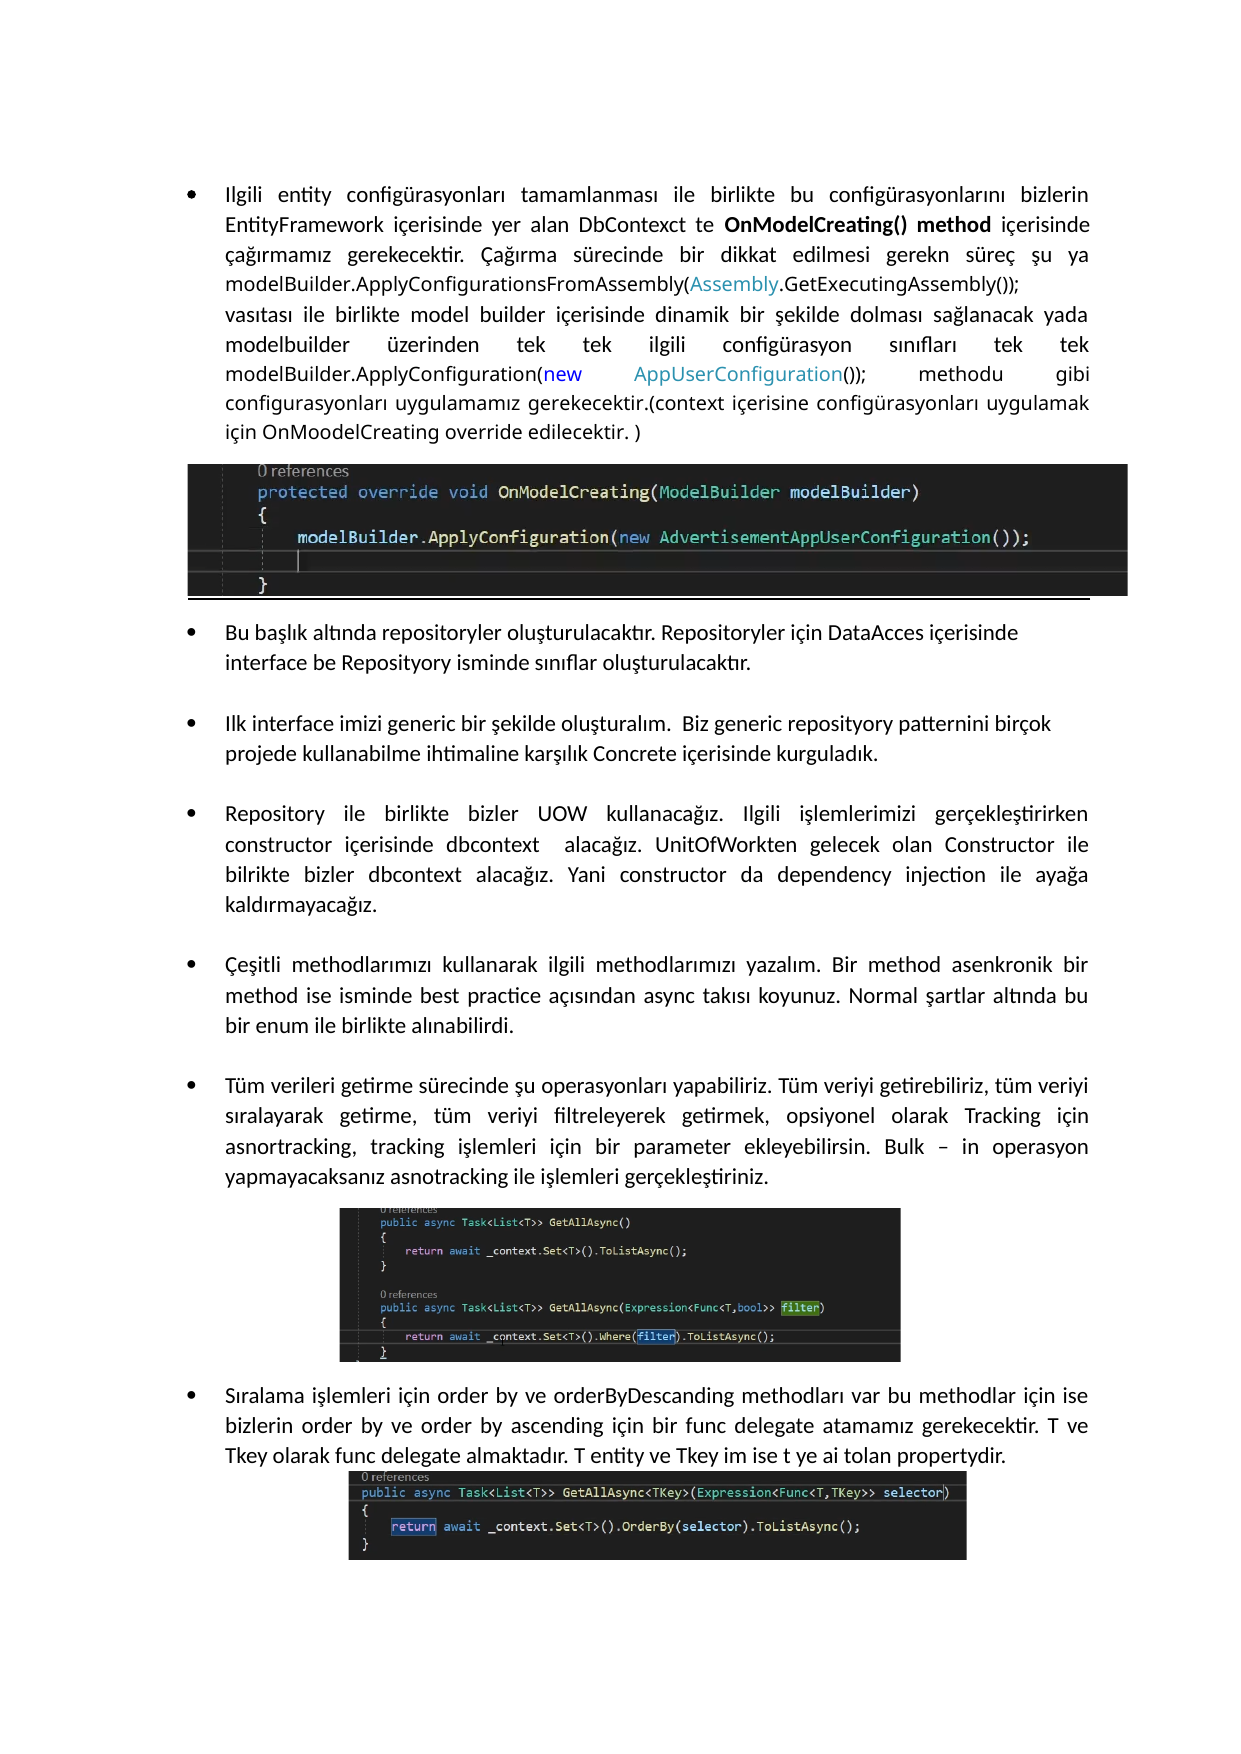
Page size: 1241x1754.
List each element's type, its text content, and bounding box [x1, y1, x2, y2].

picture [187, 464, 1128, 596]
list Ilgili entity configürasyonları tamamlanması ile birlikte bu configürasyonlarını bizlerin EntityFramework içerisinde yer alan DbContexct te OnModelCreating() method içerisinde çağırmamız gerekecektir. Çağırma sürecinde bir dikkat edilmesi gerekn süreç şu ya modelBuilder.ApplyConfigurationsFromAssembly(Assembly.GetExecutingAssembly()); vasıtası ile birlikte model builder içerisinde dinamik bir şekilde dolması sağlanacak yada modelbuilder üzerinden tek tek ilgili configürasyon sınıfları tek tek modelBuilder.ApplyConfiguration(new AppUserConfiguration()); methodu gibi configurasyonları uygulamamız gerekecektir.(context içerisine configürasyonları uygulamak için OnMoodelCreating override edilecektir. ) [187, 180, 1090, 445]
picture [339, 1208, 901, 1362]
list Ilk interface imizi generic bir şekilde oluşturalım. Biz generic reposityory patternini birçok projede kullanabilme ihtimaline karşılık Concrete içerisinde kurguladık. [187, 709, 1090, 767]
list Sıralama işlemleri için order by ve orderByDescanding methodları var bu methodlar için ise bizlerin order by ve order by ascending için bir func delegate atamamız gerekecektir. T ve Tkey olarak func delegate almaktadır. T entity ve Tkey im ise t ye ai tolan propertydir. [187, 1381, 1090, 1469]
list Repository ile birlikte bizler UOW kullanacağız. Ilgili işlemlerimizi gerçekleştirirken constructor içerisinde dbcontext alacağız. UnitOfWorkten gelecek olan Constructor ile bilrikte bizler dbcontext alacağız. Yani constructor da dependency injection ile ayağa kaldırmayacağız. [187, 799, 1090, 918]
list Bu başlık altında repositoryler oluşturulacaktır. Repositoryler için DataAcces içerisinde interface be Reposityory isminde sınıflar oluşturulacaktır. [187, 618, 1090, 677]
picture [348, 1471, 967, 1560]
list Tüm verileri getirme sürecinde şu operasyonları yapabiliriz. Tüm veriyi getirebiliriz, tüm veriyi sıralayarak getirme, tüm veriyi filtreleyerek getirmek, opsiyonel olarak Tracking için asnortracking, tracking işlemleri için bir parameter ekleyebilirsin. Bulk – in operasyon yapmayacaksanız asnotracking ile işlemleri gerçekleştiriniz. [187, 1071, 1090, 1190]
list Çeşitli methodlarımızı kullanarak ilgili methodlarımızı yazalım. Bir method asenkronik bir method ise isminde best practice açısından async takısı koyunuz. Normal şartlar altında bu bir enum ile birlikte alınabilirdi. [187, 951, 1090, 1039]
